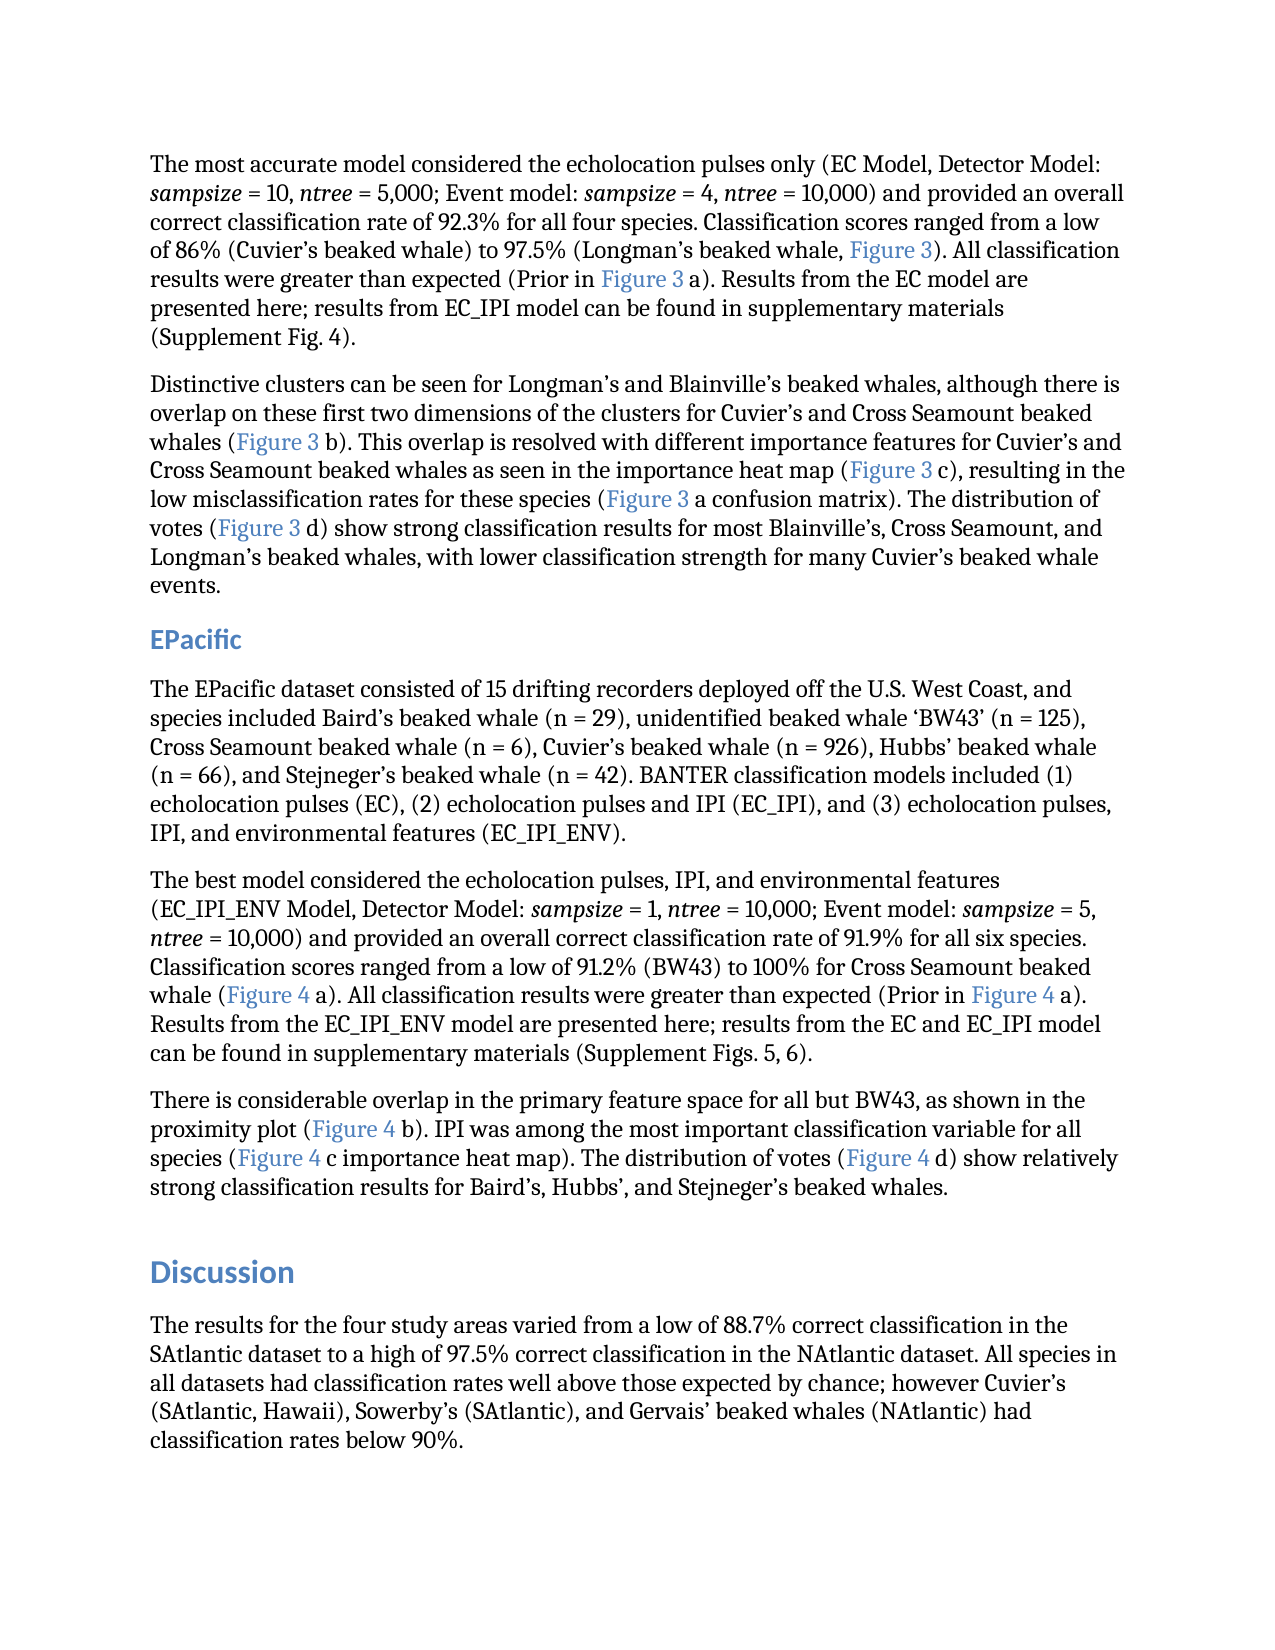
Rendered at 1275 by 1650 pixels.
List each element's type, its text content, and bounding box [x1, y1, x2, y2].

subtitle EPacific [150, 621, 1125, 656]
text The EPacific dataset consisted of 15 drifting recorders deployed off the U.S. West Coast, and species included Baird’s beaked whale (n = 29), unidentified beaked whale ‘BW43’ (n = 125), Cross Seamount beaked whale (n = 6), Cuvier’s beaked whale (n = 926), Hubbs’ beaked whale (n = 66), and Stejneger’s beaked whale (n = 42). BANTER classification models included (1) echolocation pulses (EC), (2) echolocation pulses and IPI (EC_IPI), and (3) echolocation pulses, IPI, and environmental features (EC_IPI_ENV). [150, 675, 1125, 848]
text Distinctive clusters can be seen for Longman’s and Blainville’s beaked whales, although there is overlap on these first two dimensions of the clusters for Cuvier’s and Cross Seamount beaked whales (Figure 3 b). This overlap is resolved with different importance features for Cuvier’s and Cross Seamount beaked whales as seen in the importance heat map (Figure 3 c), resulting in the low misclassification rates for these species (Figure 3 a confusion matrix). The distribution of votes (Figure 3 d) show strong classification results for most Blainville’s, Cross Seamount, and Longman’s beaked whales, with lower classification strength for many Cuvier’s beaked whale events. [150, 370, 1125, 600]
text The results for the four study areas varied from a low of 88.7% correct classification in the SAtlantic dataset to a high of 97.5% correct classification in the NAtlantic dataset. All species in all datasets had classification rates well above those expected by chance; however Cuvier’s (SAtlantic, Hawaii), Sowerby’s (SAtlantic), and Gervais’ beaked whales (NAtlantic) had classification rates below 90%. [150, 1311, 1125, 1455]
text There is considerable overlap in the primary feature space for all but BW43, as shown in the proximity plot (Figure 4 b). IPI was among the most important classification variable for all species (Figure 4 c importance heat map). The distribution of votes (Figure 4 d) show relatively strong classification results for Baird’s, Hubbs’, and Stejneger’s beaked whales. [150, 1086, 1125, 1201]
text The most accurate model considered the echolocation pulses only (EC Model, Detector Model: sampsize = 10, ntree = 5,000; Event model: sampsize = 4, ntree = 10,000) and provided an overall correct classification rate of 92.3% for all four species. Classification scores ranged from a low of 86% (Cuvier’s beaked whale) to 97.5% (Longman’s beaked whale, Figure 3). All classification results were greater than expected (Prior in Figure 3 a). Results from the EC model are presented here; results from EC_IPI model can be found in supplementary materials (Supplement Fig. 4). [150, 150, 1125, 351]
text The best model considered the echolocation pulses, IPI, and environmental features (EC_IPI_ENV Model, Detector Model: sampsize = 1, ntree = 10,000; Event model: sampsize = 5, ntree = 10,000) and provided an overall correct classification rate of 91.9% for all six species. Classification scores ranged from a low of 91.2% (BW43) to 100% for Cross Seamount beaked whale (Figure 4 a). All classification results were greater than expected (Prior in Figure 4 a). Results from the EC_IPI_ENV model are presented here; results from the EC and EC_IPI model can be found in supplementary materials (Supplement Figs. 5, 6). [150, 866, 1125, 1068]
subtitle Discussion [150, 1251, 1125, 1292]
